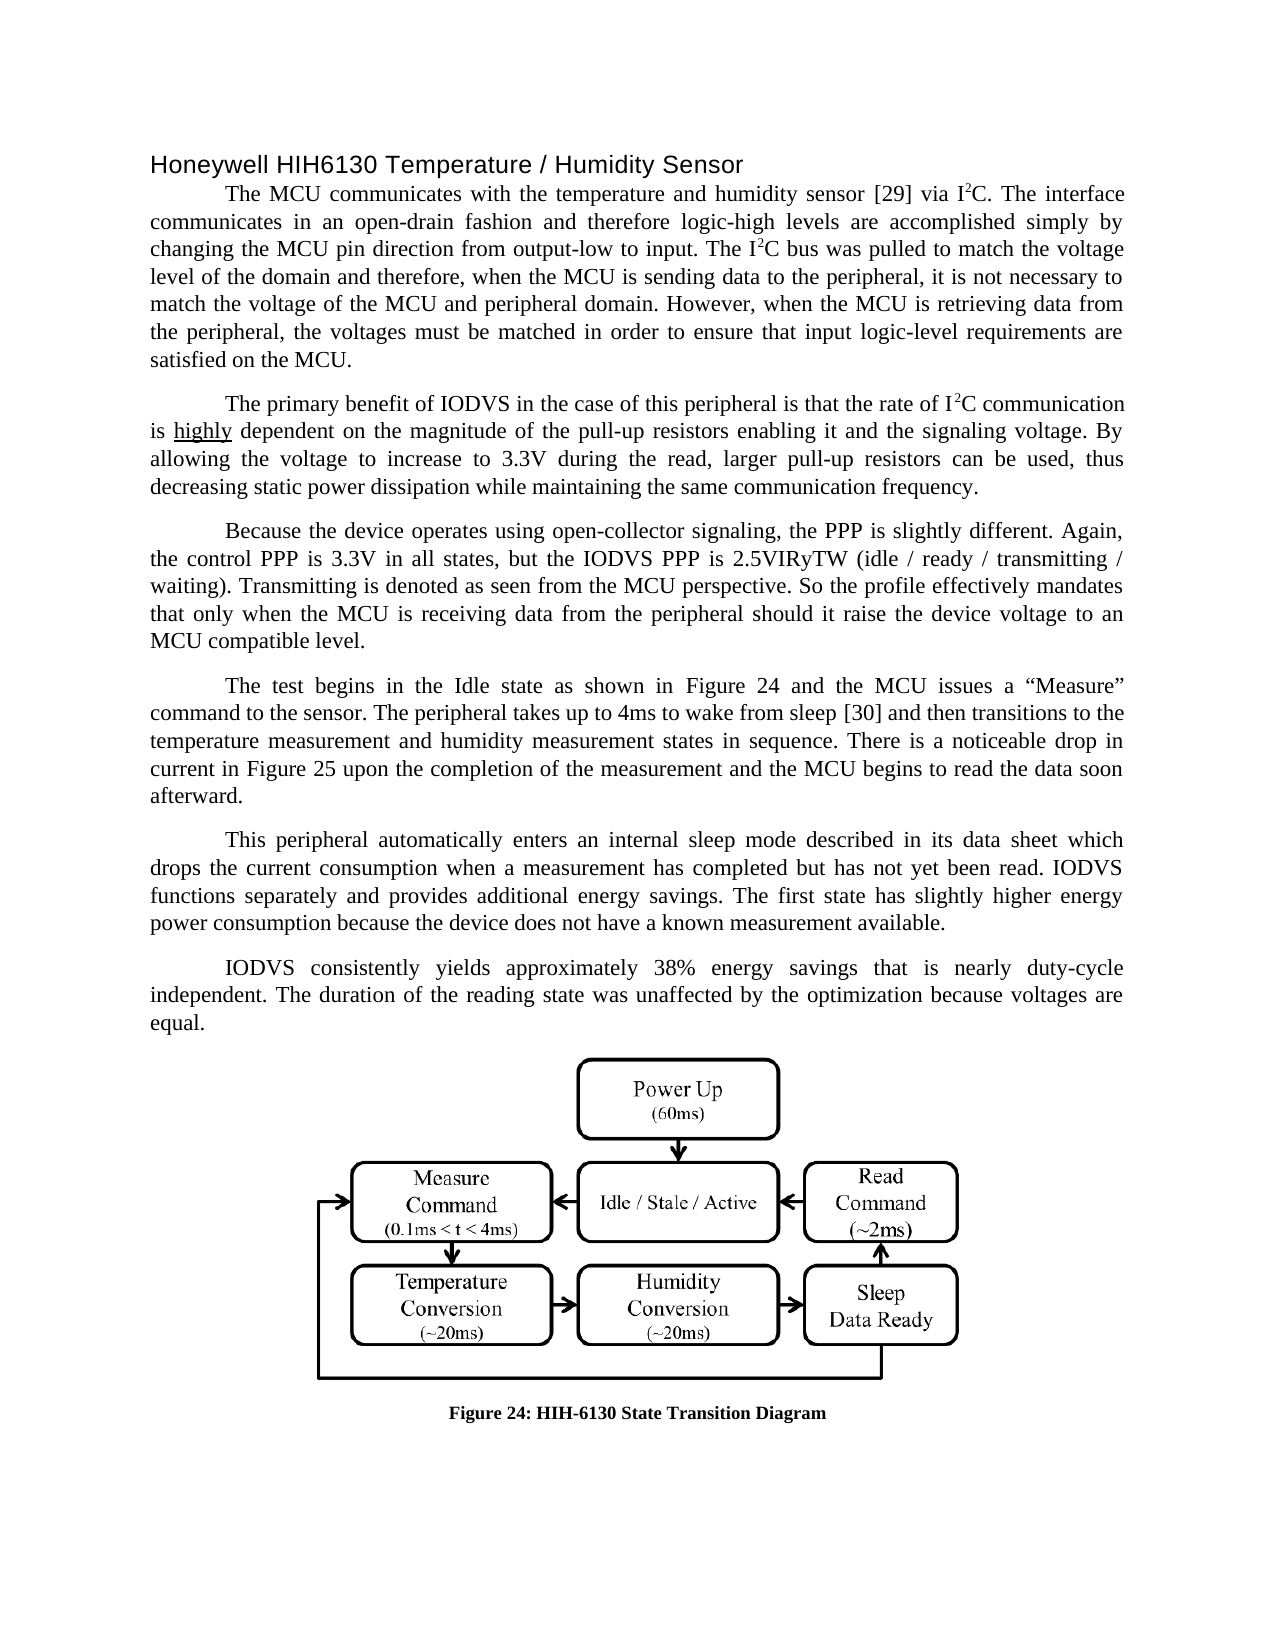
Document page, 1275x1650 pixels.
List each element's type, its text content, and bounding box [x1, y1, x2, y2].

text Figure 24: HIH-6130 State Transition Diagram [150, 1402, 1125, 1423]
text The primary benefit of IODVS in the case of this peripheral is that the rate of I2C communication is highly dependent on the magnitude of the pull-up resistors enabling it and the signaling voltage. By allowing the voltage to increase to 3.3V during the read, larger pull-up resistors can be used, thus decreasing static power dissipation while maintaining the same communication frequency. [150, 390, 1125, 499]
text Because the device operates using open-collector signaling, the PPP is slightly different. Again, the control PPP is 3.3V in all states, but the IODVS PPP is 2.5VIRyTW (idle / ready / transmitting / waiting). Transmitting is denoted as seen from the MCU perspective. So the profile effectively mandates that only when the MCU is receiving data from the peripheral should it raise the device voltage to an MCU compatible level. [150, 517, 1125, 654]
subtitle Honeywell HIH6130 Temperature / Humidity Sensor [150, 150, 1125, 179]
picture [312, 1053, 963, 1384]
text The test begins in the Idle state as shown in Figure 23 and the MCU issues a “Measure” command to the sensor. The peripheral takes up to 4ms to wake from sleep and then transitions to the temperature measurement and humidity measurement states in sequence. There is a noticeable drop in current in Figure 24 upon the completion of the measurement and the MCU begins to read the data soon afterward. [150, 672, 1125, 808]
text This peripheral automatically enters an internal sleep mode described in its data sheet which drops the current consumption when a measurement has completed but has not yet been read. IODVS functions separately and provides additional energy savings. The first state has slightly higher energy power consumption because the device does not have a known measurement available. [150, 826, 1125, 936]
text The MCU communicates with the temperature and humidity sensor via I2C. The interface communicates in an open-drain fashion and therefore logic-high levels are accomplished simply by changing the MCU pin direction from output-low to input. The I2C bus was pulled to match the voltage level of the domain and therefore, when the MCU is sending data to the peripheral, it is not necessary to match the voltage of the MCU and peripheral domain. However, when the MCU is retrieving data from the peripheral, the voltages must be matched in order to ensure that input logic-level requirements are satisfied on the MCU. [150, 180, 1125, 372]
text IODVS consistently yields approximately 38% energy savings that is nearly duty-cycle independent. The duration of the reading state was unaffected by the optimization because voltages are equal. [150, 953, 1125, 1035]
